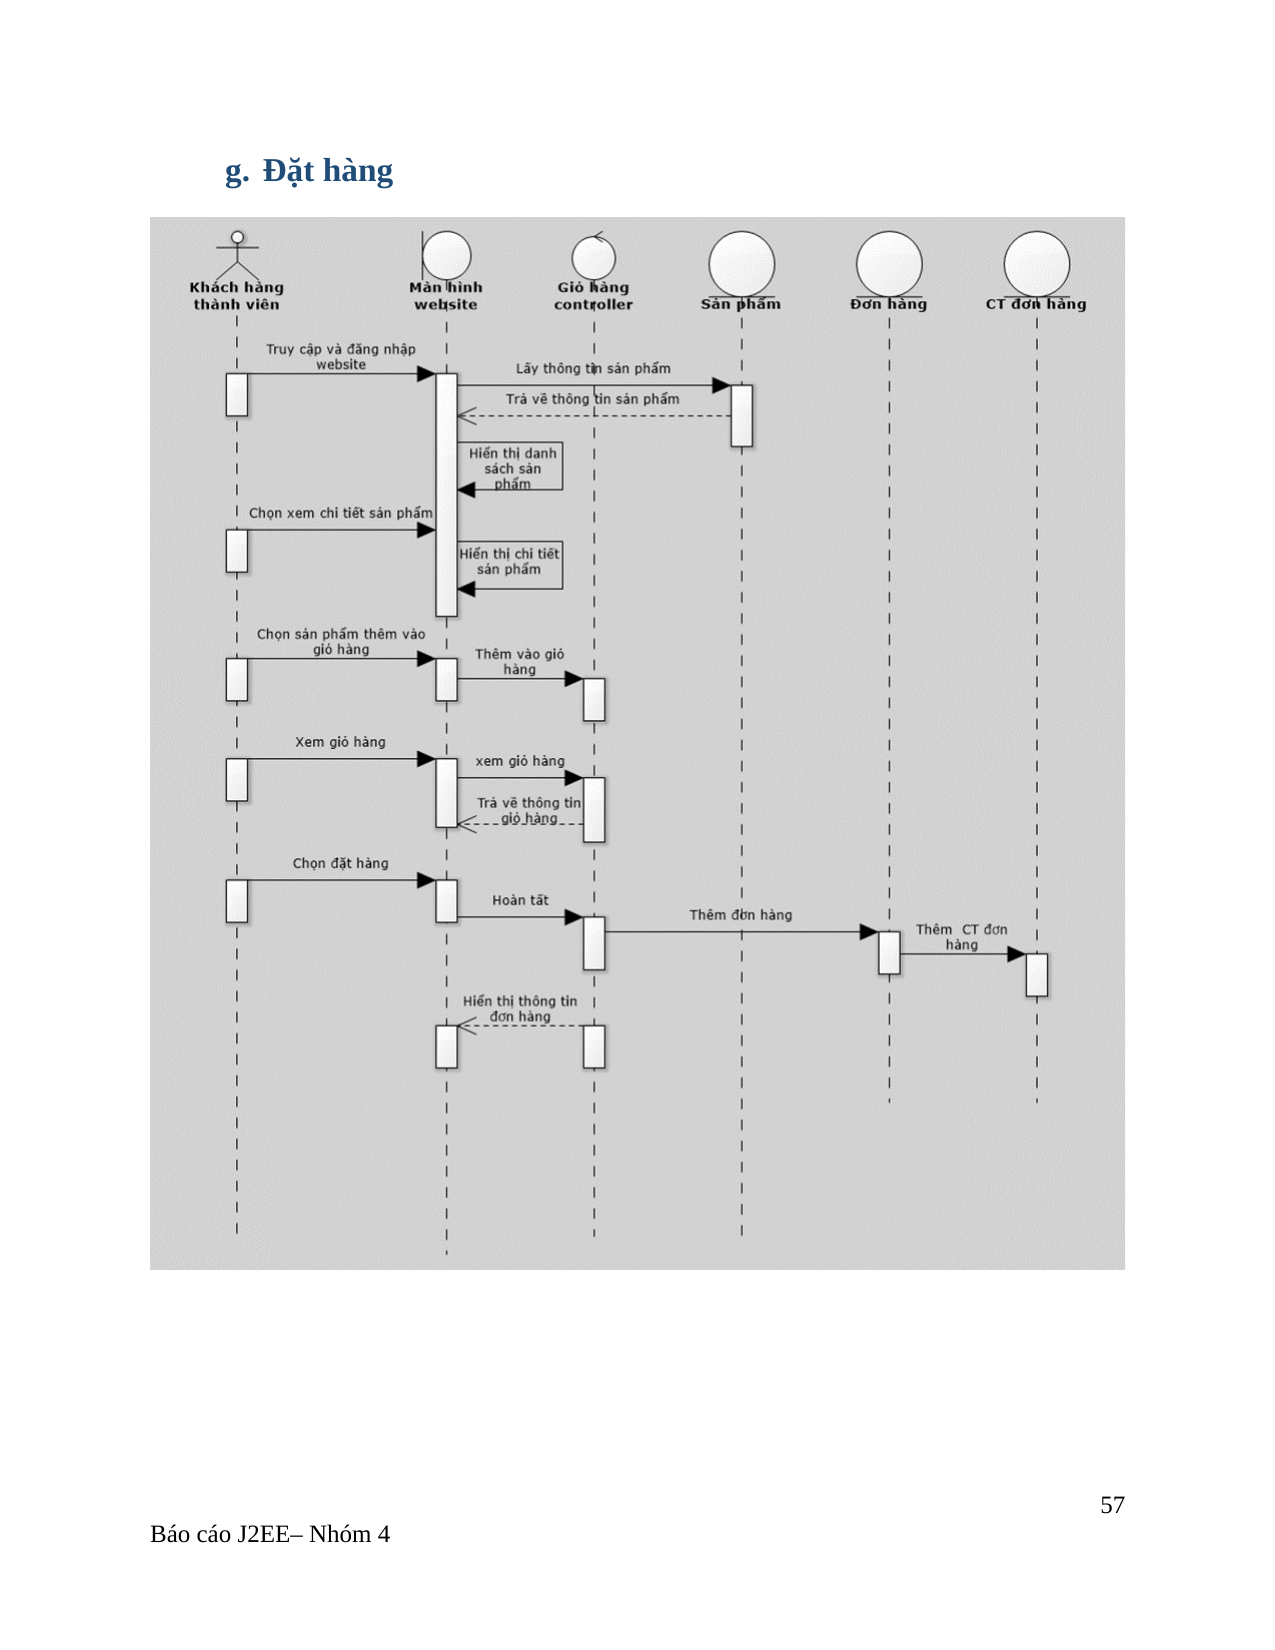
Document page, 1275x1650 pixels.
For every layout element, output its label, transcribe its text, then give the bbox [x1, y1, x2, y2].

list Đặt hàng [225, 150, 1125, 188]
picture [150, 217, 1125, 1270]
